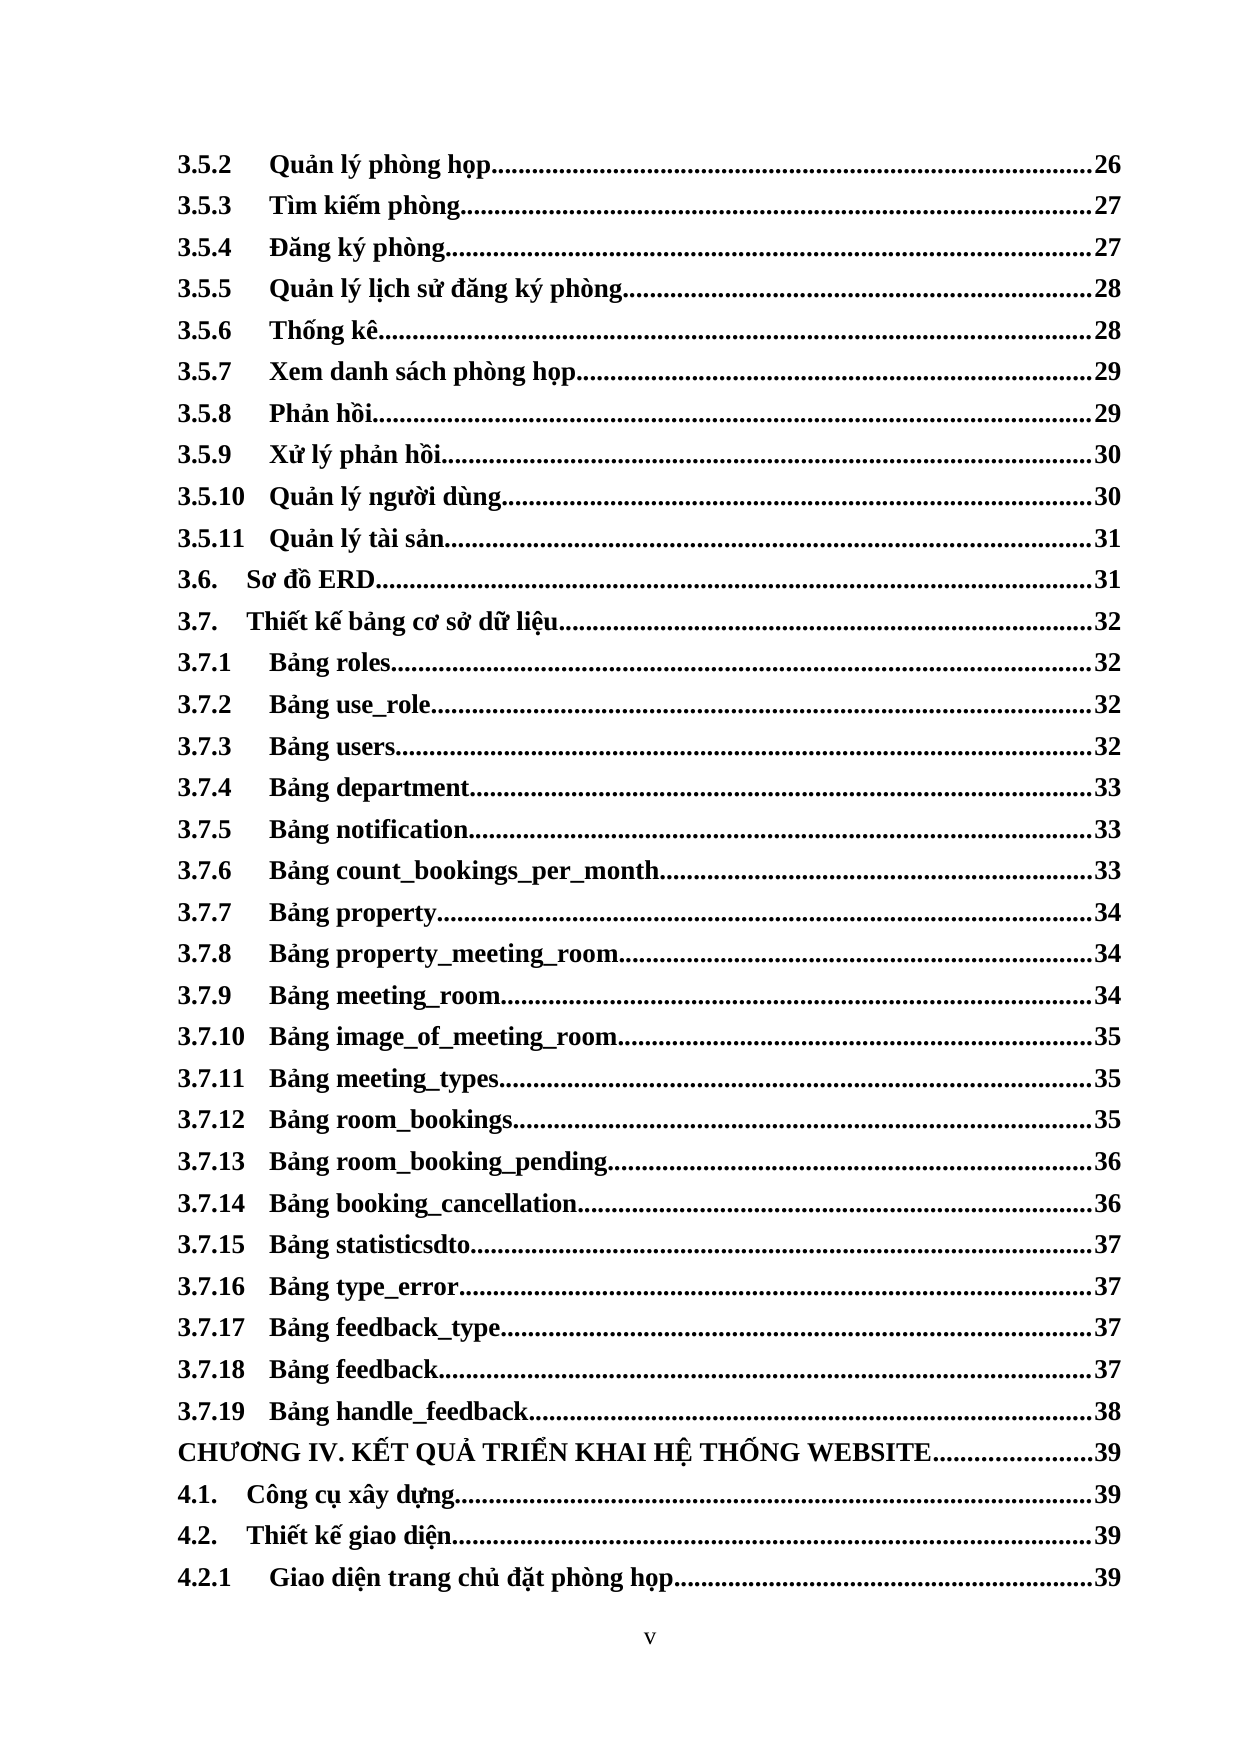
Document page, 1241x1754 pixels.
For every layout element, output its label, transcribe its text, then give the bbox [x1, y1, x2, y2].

text 3.7.9 Bảng meeting_room 34 [177, 979, 1122, 1010]
text 4.2.1 Giao diện trang chủ đặt phòng họp 39 [177, 1561, 1122, 1592]
text 3.5.3 Tìm kiếm phòng 27 [177, 189, 1122, 220]
text 3.5.6 Thống kê 28 [177, 314, 1122, 345]
text CHƯƠNG IV. KẾT QUẢ TRIỂN KHAI HỆ THỐNG WEBSITE 39 [177, 1436, 1122, 1467]
text 3.6. Sơ đồ ERD 31 [177, 563, 1122, 594]
text 3.5.8 Phản hồi 29 [177, 397, 1122, 428]
text 3.7.19 Bảng handle_feedback 38 [177, 1394, 1122, 1426]
text 3.7.16 Bảng type_error 37 [177, 1270, 1122, 1301]
text 3.5.9 Xử lý phản hồi 30 [177, 439, 1122, 470]
text 4.1. Công cụ xây dựng 39 [177, 1478, 1122, 1509]
text 3.7. Thiết kế bảng cơ sở dữ liệu 32 [177, 605, 1122, 636]
text 3.7.7 Bảng property 34 [177, 896, 1122, 927]
text 3.7.15 Bảng statisticsdto 37 [177, 1228, 1122, 1259]
text 3.5.4 Đăng ký phòng 27 [177, 231, 1122, 262]
text 3.7.3 Bảng users 32 [177, 729, 1122, 761]
text 3.5.2 Quản lý phòng họp 26 [177, 148, 1122, 179]
text 3.7.11 Bảng meeting_types 35 [177, 1062, 1122, 1093]
text 3.7.5 Bảng notification 33 [177, 813, 1122, 844]
text 3.7.18 Bảng feedback 37 [177, 1353, 1122, 1384]
text 3.5.5 Quản lý lịch sử đăng ký phòng 28 [177, 272, 1122, 303]
text 4.2. Thiết kế giao diện 39 [177, 1519, 1122, 1550]
text 3.7.10 Bảng image_of_meeting_room 35 [177, 1021, 1122, 1052]
text 3.7.6 Bảng count_bookings_per_month 33 [177, 854, 1122, 885]
text 3.7.17 Bảng feedback_type 37 [177, 1311, 1122, 1343]
text 3.7.4 Bảng department 33 [177, 771, 1122, 802]
text 3.7.8 Bảng property_meeting_room 34 [177, 937, 1122, 968]
text 3.7.14 Bảng booking_cancellation 36 [177, 1187, 1122, 1218]
text 3.5.7 Xem danh sách phòng họp 29 [177, 356, 1122, 387]
text 3.7.2 Bảng use_role 32 [177, 688, 1122, 719]
text 3.5.11 Quản lý tài sản 31 [177, 522, 1122, 553]
text 3.7.13 Bảng room_booking_pending 36 [177, 1145, 1122, 1176]
text 3.5.10 Quản lý người dùng 30 [177, 480, 1122, 511]
text 3.7.12 Bảng room_bookings 35 [177, 1104, 1122, 1135]
text 3.7.1 Bảng roles 32 [177, 646, 1122, 678]
